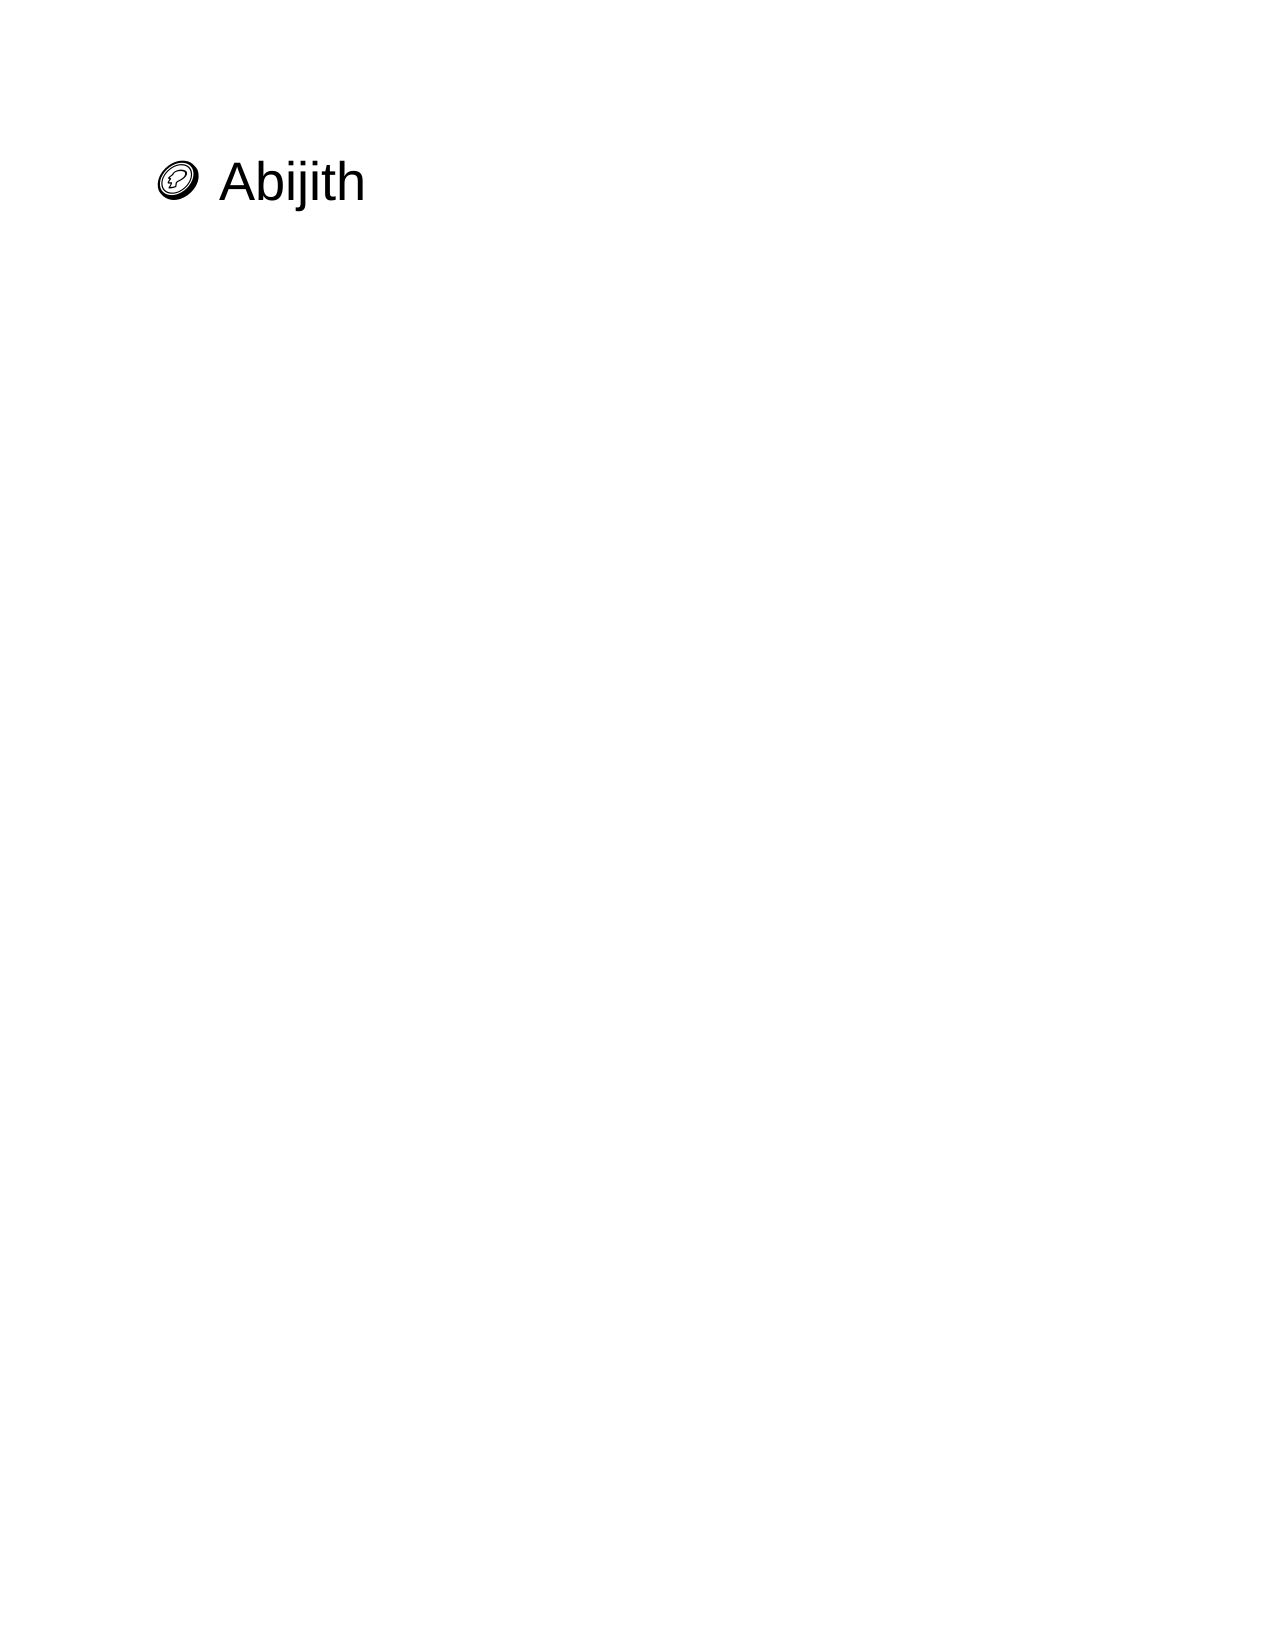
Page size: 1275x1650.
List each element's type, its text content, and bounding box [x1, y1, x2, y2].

title 🪙 Abijith [150, 150, 1125, 212]
